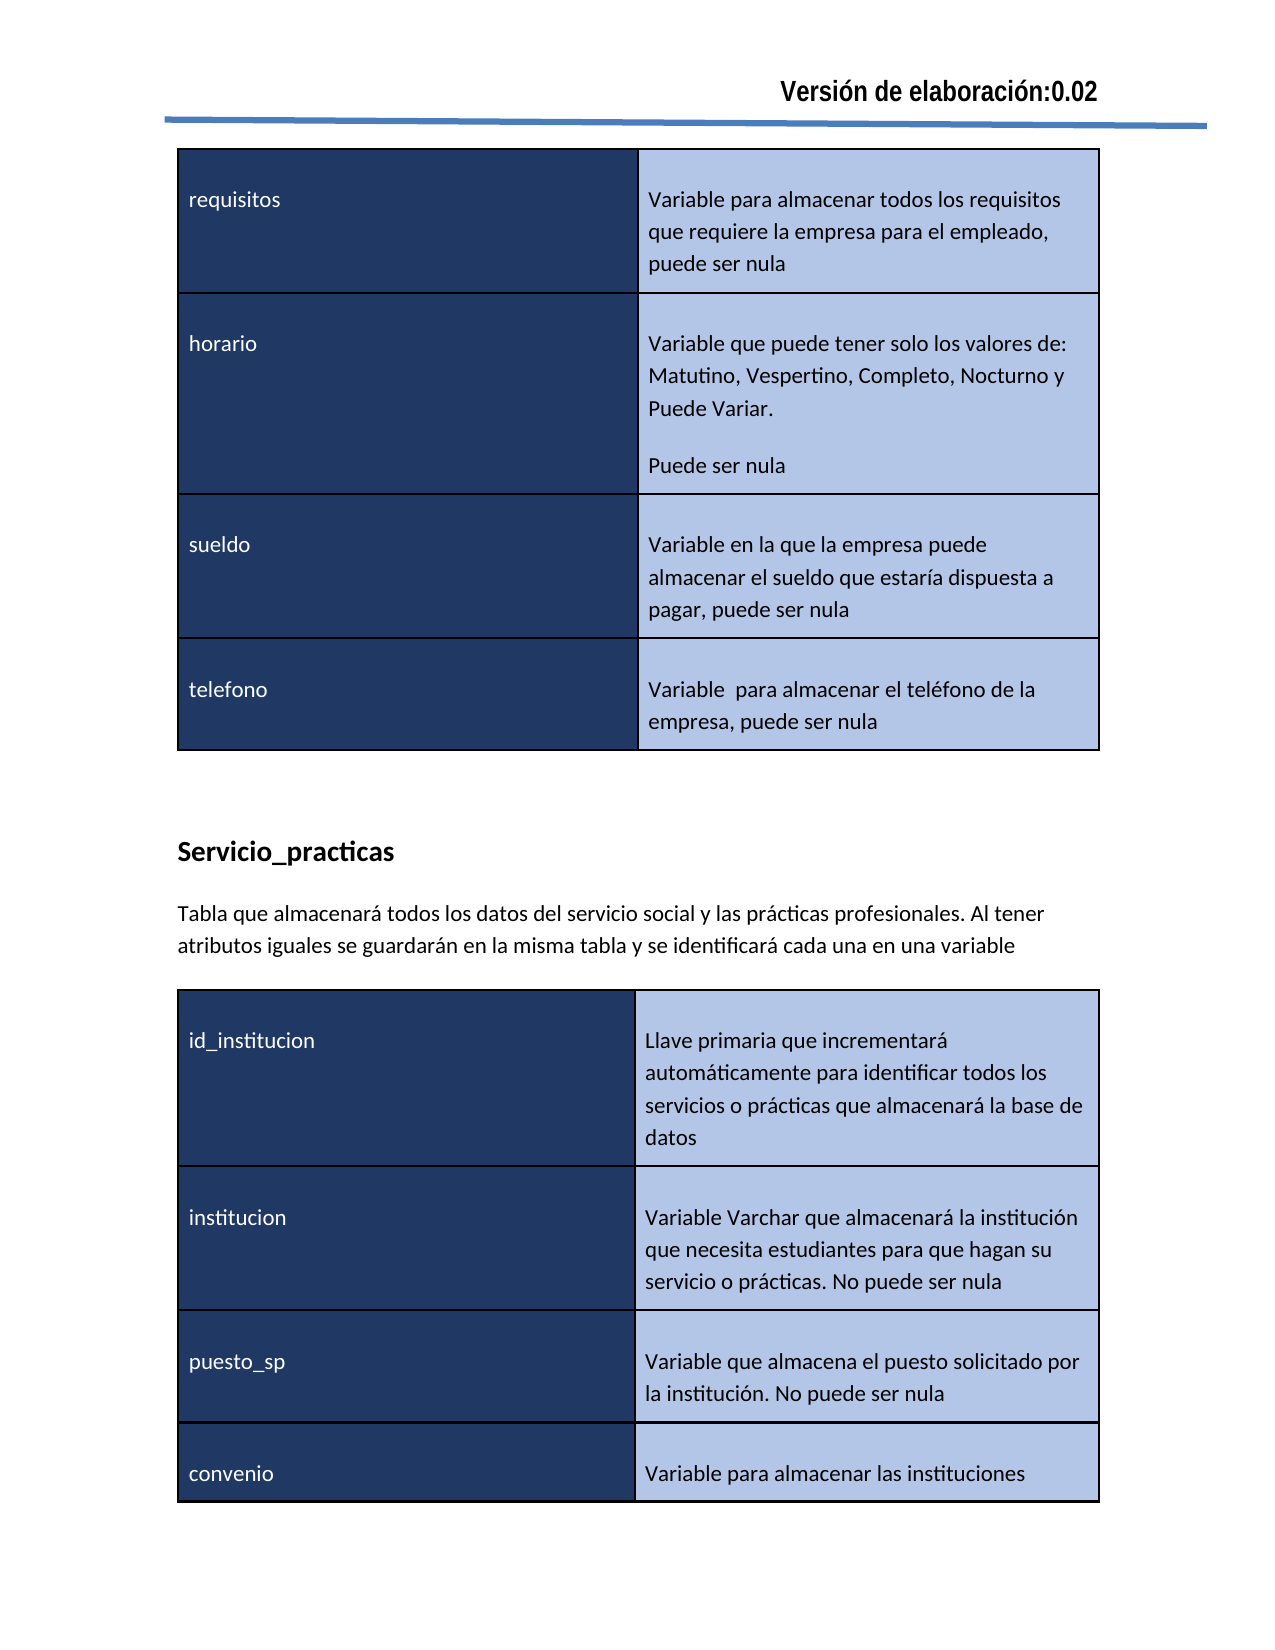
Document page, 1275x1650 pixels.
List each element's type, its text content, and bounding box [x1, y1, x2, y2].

table_header Llave primaria que incrementará automáticamente para identificar todos los servicios o prácticas que almacenará la base de datos [636, 991, 1098, 1165]
table_cell telefono [179, 639, 637, 749]
table_header id_institucion [179, 991, 634, 1165]
table_cell puesto_sp [179, 1311, 634, 1421]
table_cell Variable Varchar que almacenará la institución que necesita estudiantes para que hagan su servicio o prácticas. No puede ser nula [636, 1167, 1098, 1309]
table_cell Variable que almacena el puesto solicitado por la institución. No puede ser nula [636, 1311, 1098, 1421]
table_cell Variable en la que la empresa puede almacenar el sueldo que estaría dispuesta a pagar, puede ser nula [639, 495, 1098, 637]
table_cell horario [179, 294, 637, 493]
table_cell requisitos [179, 150, 637, 292]
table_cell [636, 1424, 1098, 1500]
table_cell sueldo [179, 495, 637, 637]
table_cell Variable que puede tener solo los valores de: Matutino, Vespertino, Completo, Nocturno y Puede Variar. Puede ser nula [639, 294, 1098, 493]
table_cell convenio [179, 1424, 634, 1500]
text Tabla que almacenará todos los datos del servicio social y las prácticas profesionales. Al tener atributos iguales se guardarán en la misma tabla y se identificará cada una en una variable [177, 899, 1098, 960]
table_cell Variable para almacenar el teléfono de la empresa, puede ser nula [639, 639, 1098, 749]
table_cell institucion [179, 1167, 634, 1309]
table_cell Variable para almacenar todos los requisitos que requiere la empresa para el empleado, puede ser nula [639, 150, 1098, 292]
text Servicio_practicas [177, 833, 1098, 869]
